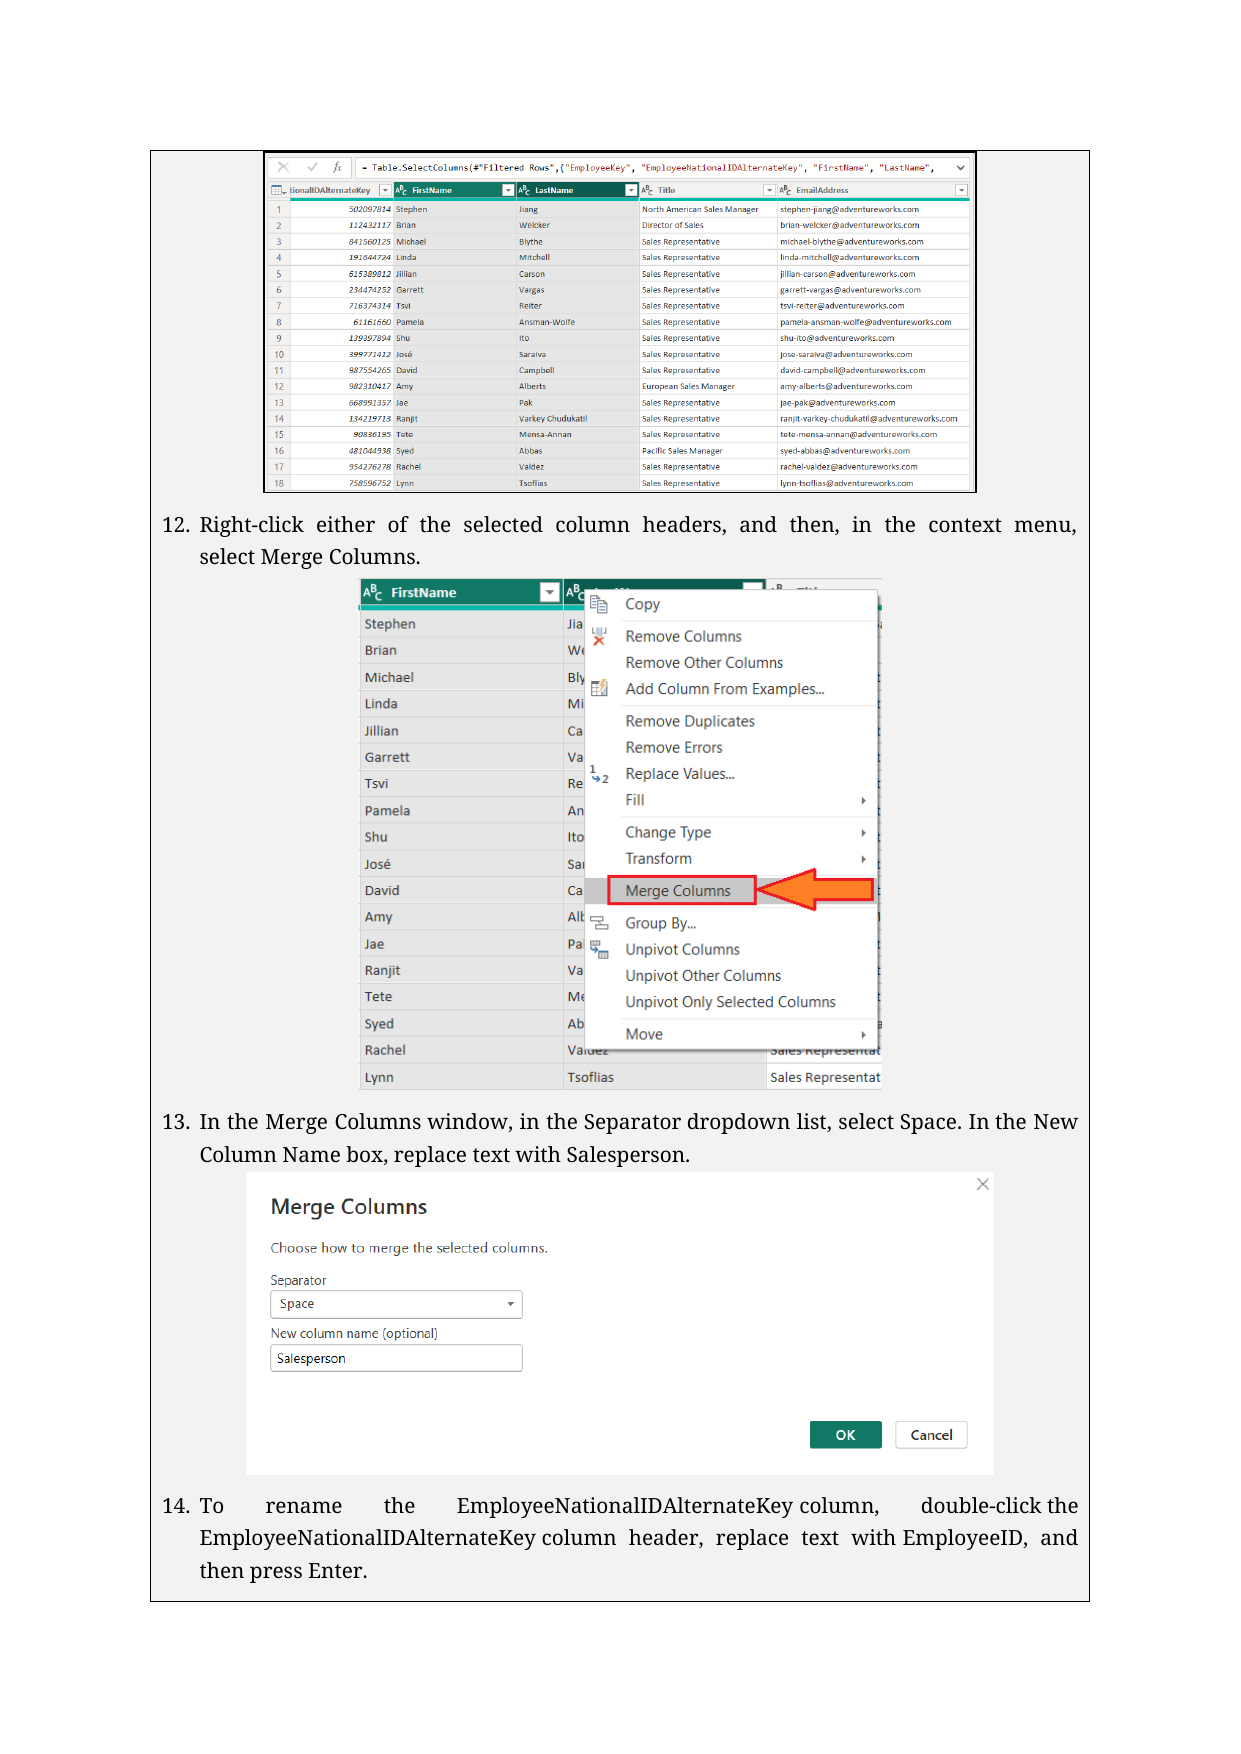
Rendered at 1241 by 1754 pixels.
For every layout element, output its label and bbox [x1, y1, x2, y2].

table_header [151, 151, 1089, 1601]
picture [246, 1172, 994, 1475]
picture [265, 153, 975, 492]
picture [358, 575, 882, 1091]
